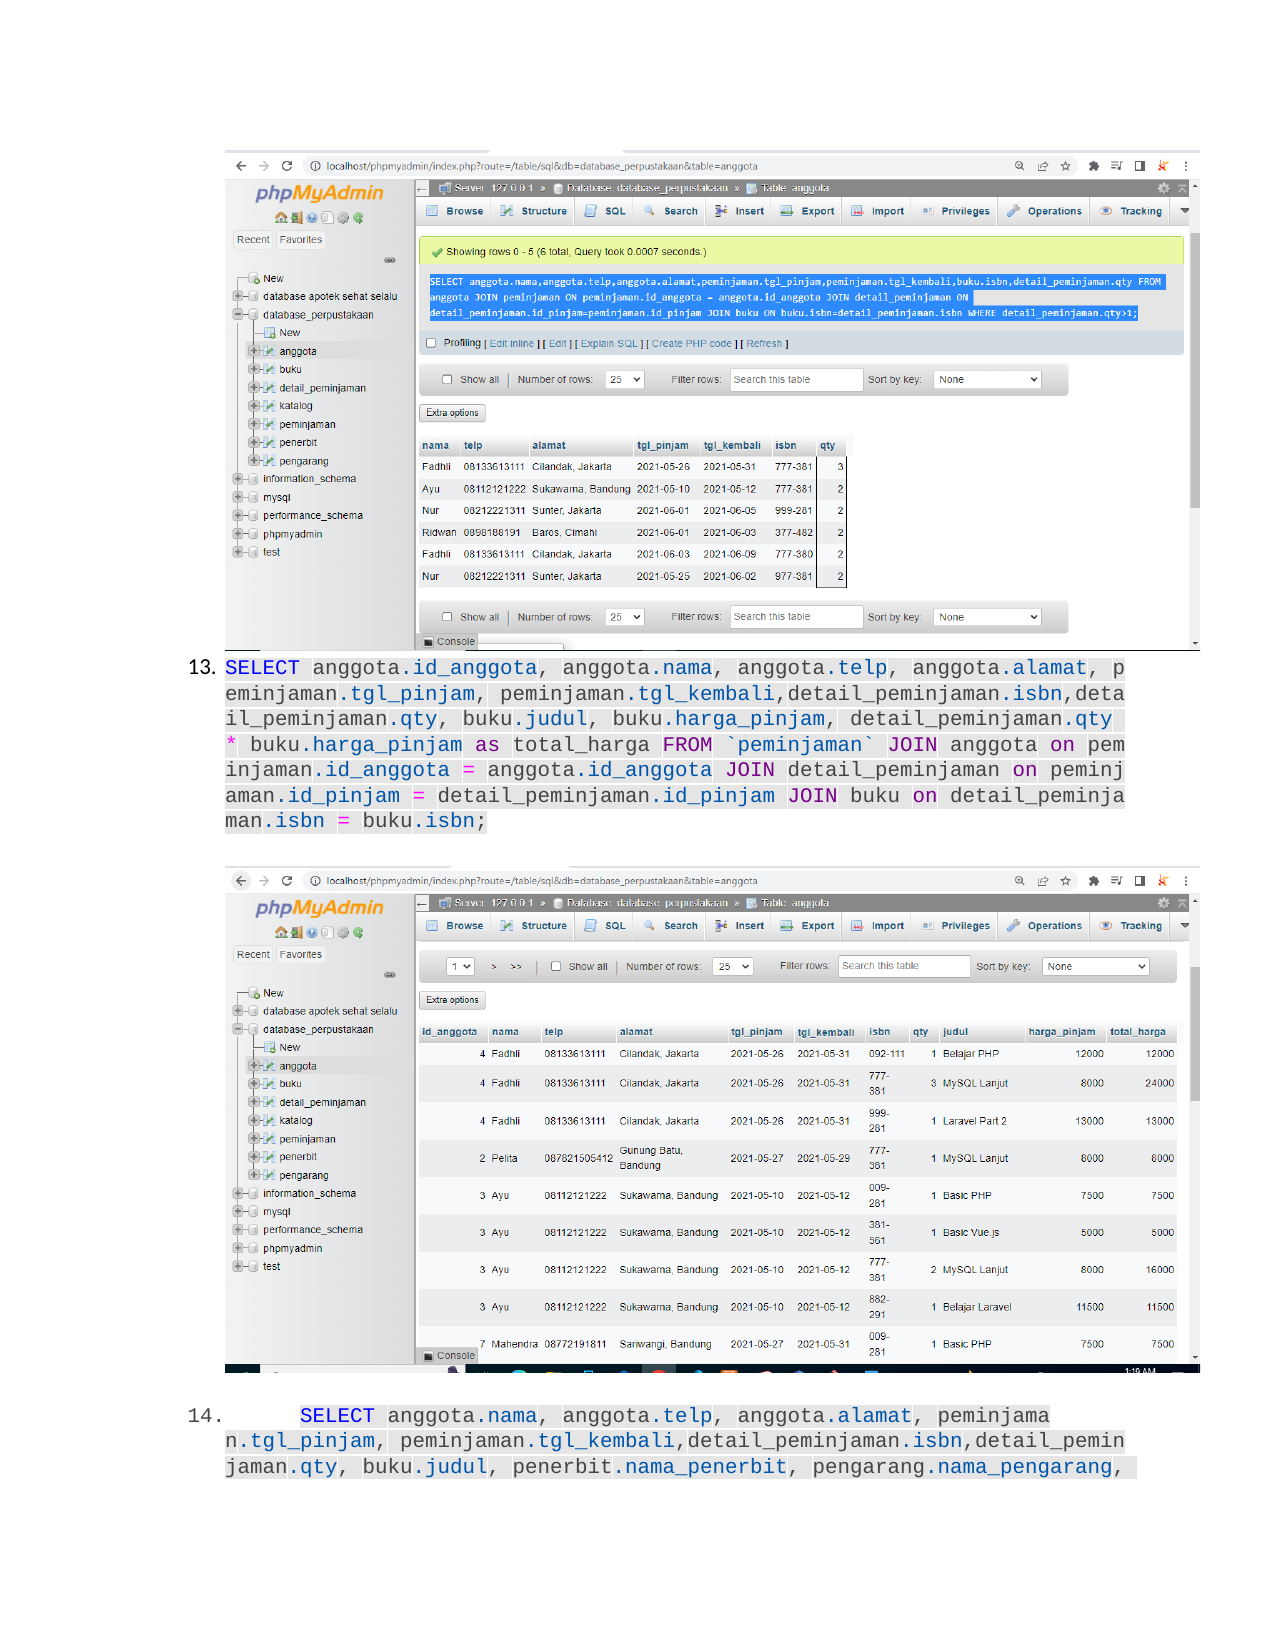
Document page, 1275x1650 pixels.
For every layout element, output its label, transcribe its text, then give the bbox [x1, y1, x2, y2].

picture [225, 866, 1200, 1373]
list SELECT anggota.id_anggota, anggota.nama, anggota.telp, anggota.alamat, peminjaman.tgl_pinjam, peminjaman.tgl_kembali,detail_peminjaman.isbn,detail_peminjaman.qty, buku.judul, buku.harga_pinjam, detail_peminjaman.qty * buku.harga_pinjam as total_harga FROM `peminjaman` JOIN anggota on peminjaman.id_anggota = anggota.id_anggota JOIN detail_peminjaman on peminjaman.id_pinjam = detail_peminjaman.id_pinjam JOIN buku on detail_peminjaman.isbn = buku.isbn; [187, 652, 1125, 834]
picture [225, 150, 1200, 651]
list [187, 1405, 1125, 1479]
